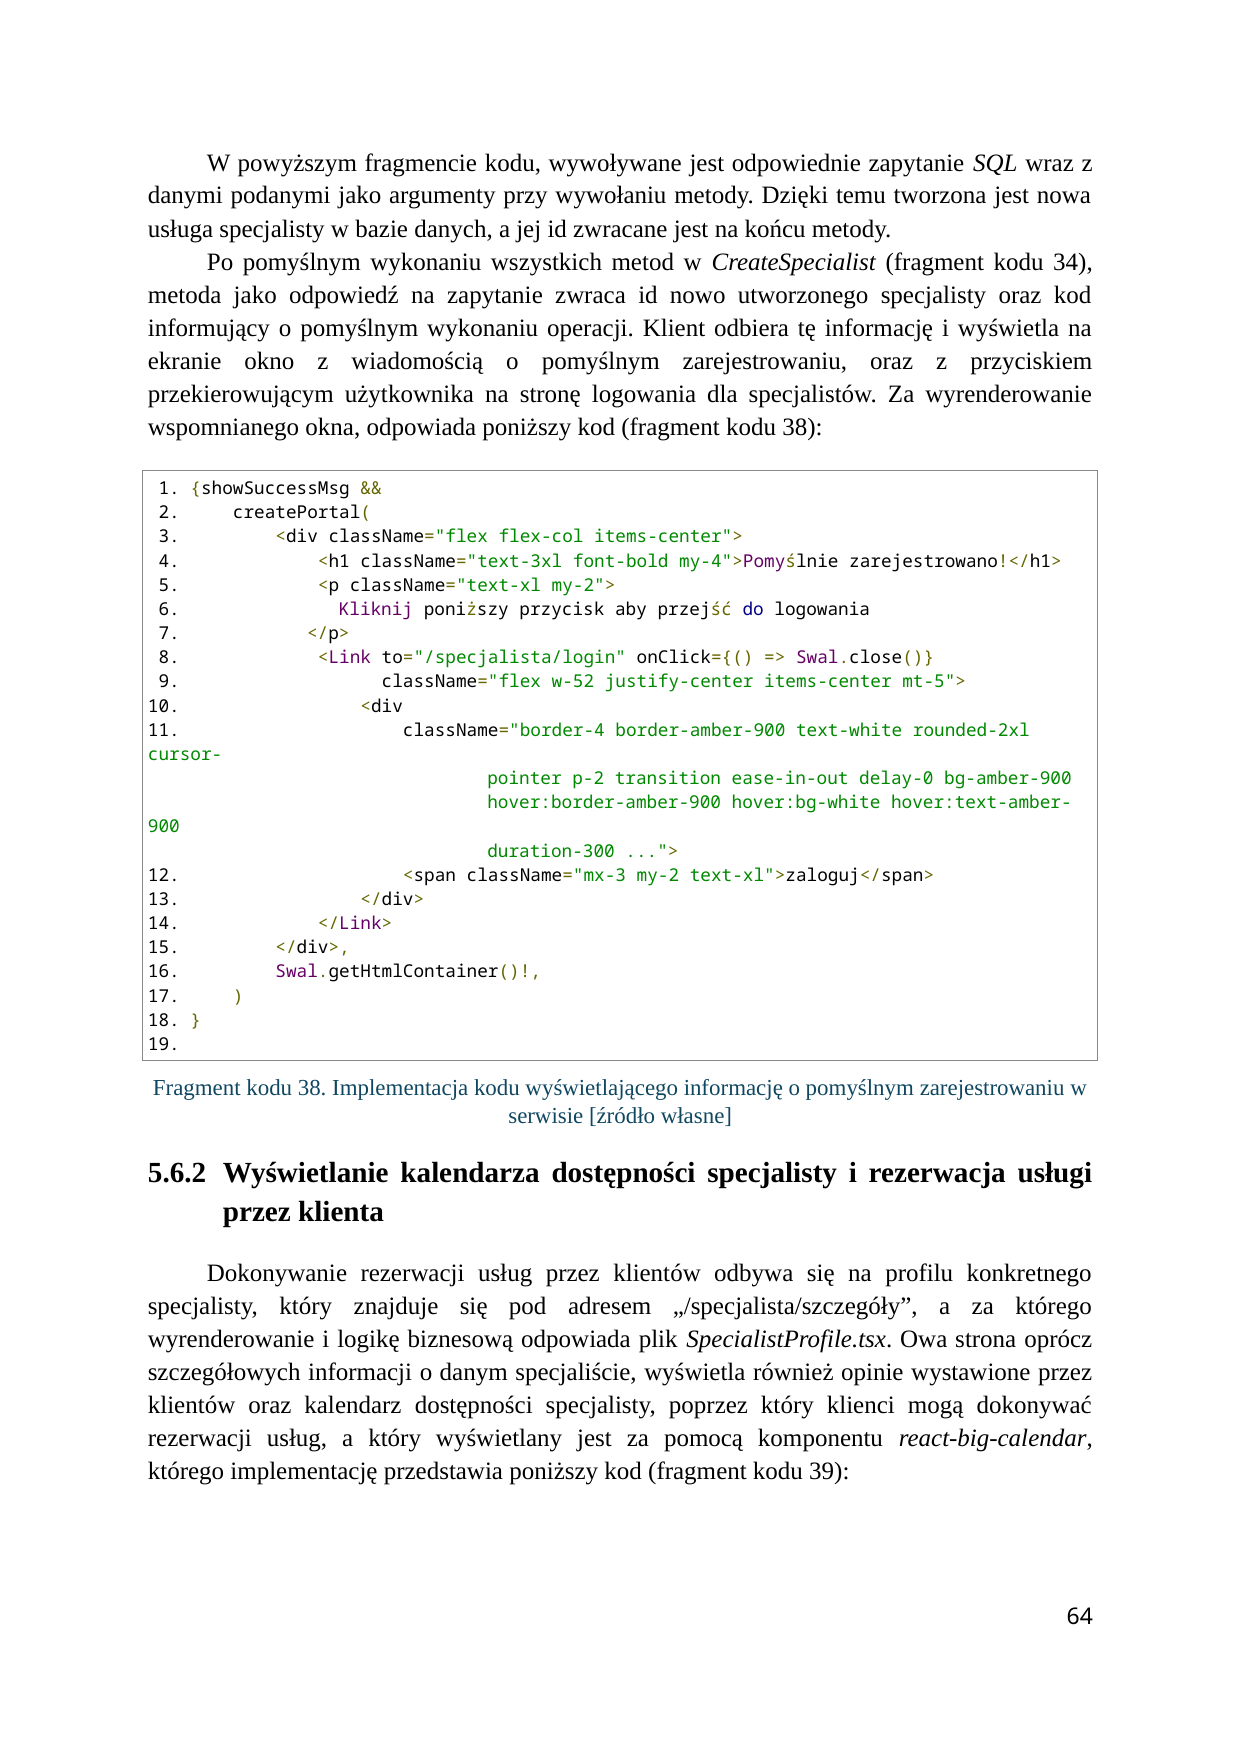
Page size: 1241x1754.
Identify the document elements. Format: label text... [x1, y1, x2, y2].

text duration-300 ..."> [148, 838, 1093, 862]
text Dokonywanie rezerwacji usług przez klientów odbywa się na profilu konkretnego specjalisty, który znajduje się pod adresem „/specjalista/szczegóły”, a za którego wyrenderowanie i logikę biznesową odpowiada plik SpecialistProfile.tsx. Owa strona oprócz szczegółowych informacji o danym specjaliście, wyświetla również opinie wystawione przez klientów oraz kalendarz dostępności specjalisty, poprzez który klienci mogą dokonywać rezerwacji usług, a który wyświetlany jest za pomocą komponentu react-big-calendar, którego implementację przedstawia poniższy kod (fragment kodu 39): [148, 1258, 1093, 1484]
text 18. } [148, 1007, 1093, 1026]
text 5. <p className="text-xl my-2"> [148, 572, 1093, 596]
text 8. <Link to="/specjalista/login" onClick={() => Swal.close()} [148, 645, 1093, 669]
text W powyższym fragmencie kodu, wywoływane jest odpowiednie zapytanie SQL wraz z danymi podanymi jako argumenty przy wywołaniu metody. Dzięki temu tworzona jest nowa usługa specjalisty w bazie danych, a jej id zwracane jest na końcu metody. [148, 148, 1093, 242]
text 17. ) [148, 983, 1093, 1007]
text 6. Kliknij poniższy przycisk aby przejść do logowania [148, 596, 1093, 621]
text Fragment kodu 38. Implementacja kodu wyświetlającego informację o pomyślnym zarejestrowaniu w serwisie [źródło własne] [148, 1074, 1093, 1128]
text 14. </Link> [148, 911, 1093, 935]
text 13. </div> [148, 886, 1093, 911]
text 10. <div [148, 693, 1093, 717]
text 19. [143, 1026, 1097, 1060]
text 2. createPortal( [148, 500, 1093, 524]
text 7. </p> [148, 621, 1093, 645]
text 1. {showSuccessMsg && [143, 471, 1097, 500]
text 11. className="border-4 border-amber-900 text-white rounded-2xl cursor- [148, 717, 1093, 766]
text 3. <div className="flex flex-col items-center"> [148, 524, 1093, 548]
subtitle Wyświetlanie kalendarza dostępności specjalisty i rezerwacja usługi przez klienta [148, 1156, 1093, 1228]
text hover:border-amber-900 hover:bg-white hover:text-amber-900 [148, 790, 1093, 838]
text 4. <h1 className="text-3xl font-bold my-4">Pomyślnie zarejestrowano!</h1> [148, 548, 1093, 572]
text 12. <span className="mx-3 my-2 text-xl">zaloguj</span> [148, 862, 1093, 886]
text 15. </div>, [148, 935, 1093, 959]
text 9. className="flex w-52 justify-center items-center mt-5"> [148, 669, 1093, 693]
text 16. Swal.getHtmlContainer()!, [148, 959, 1093, 983]
text pointer p-2 transition ease-in-out delay-0 bg-amber-900 [148, 766, 1093, 790]
text Po pomyślnym wykonaniu wszystkich metod w CreateSpecialist (fragment kodu 34), metoda jako odpowiedź na zapytanie zwraca id nowo utworzonego specjalisty oraz kod informujący o pomyślnym wykonaniu operacji. Klient odbiera tę informację i wyświetla na ekranie okno z wiadomością o pomyślnym zarejestrowaniu, oraz z przyciskiem przekierowującym użytkownika na stronę logowania dla specjalistów. Za wyrenderowanie wspomnianego okna, odpowiada poniższy kod (fragment kodu 38): [148, 247, 1093, 441]
